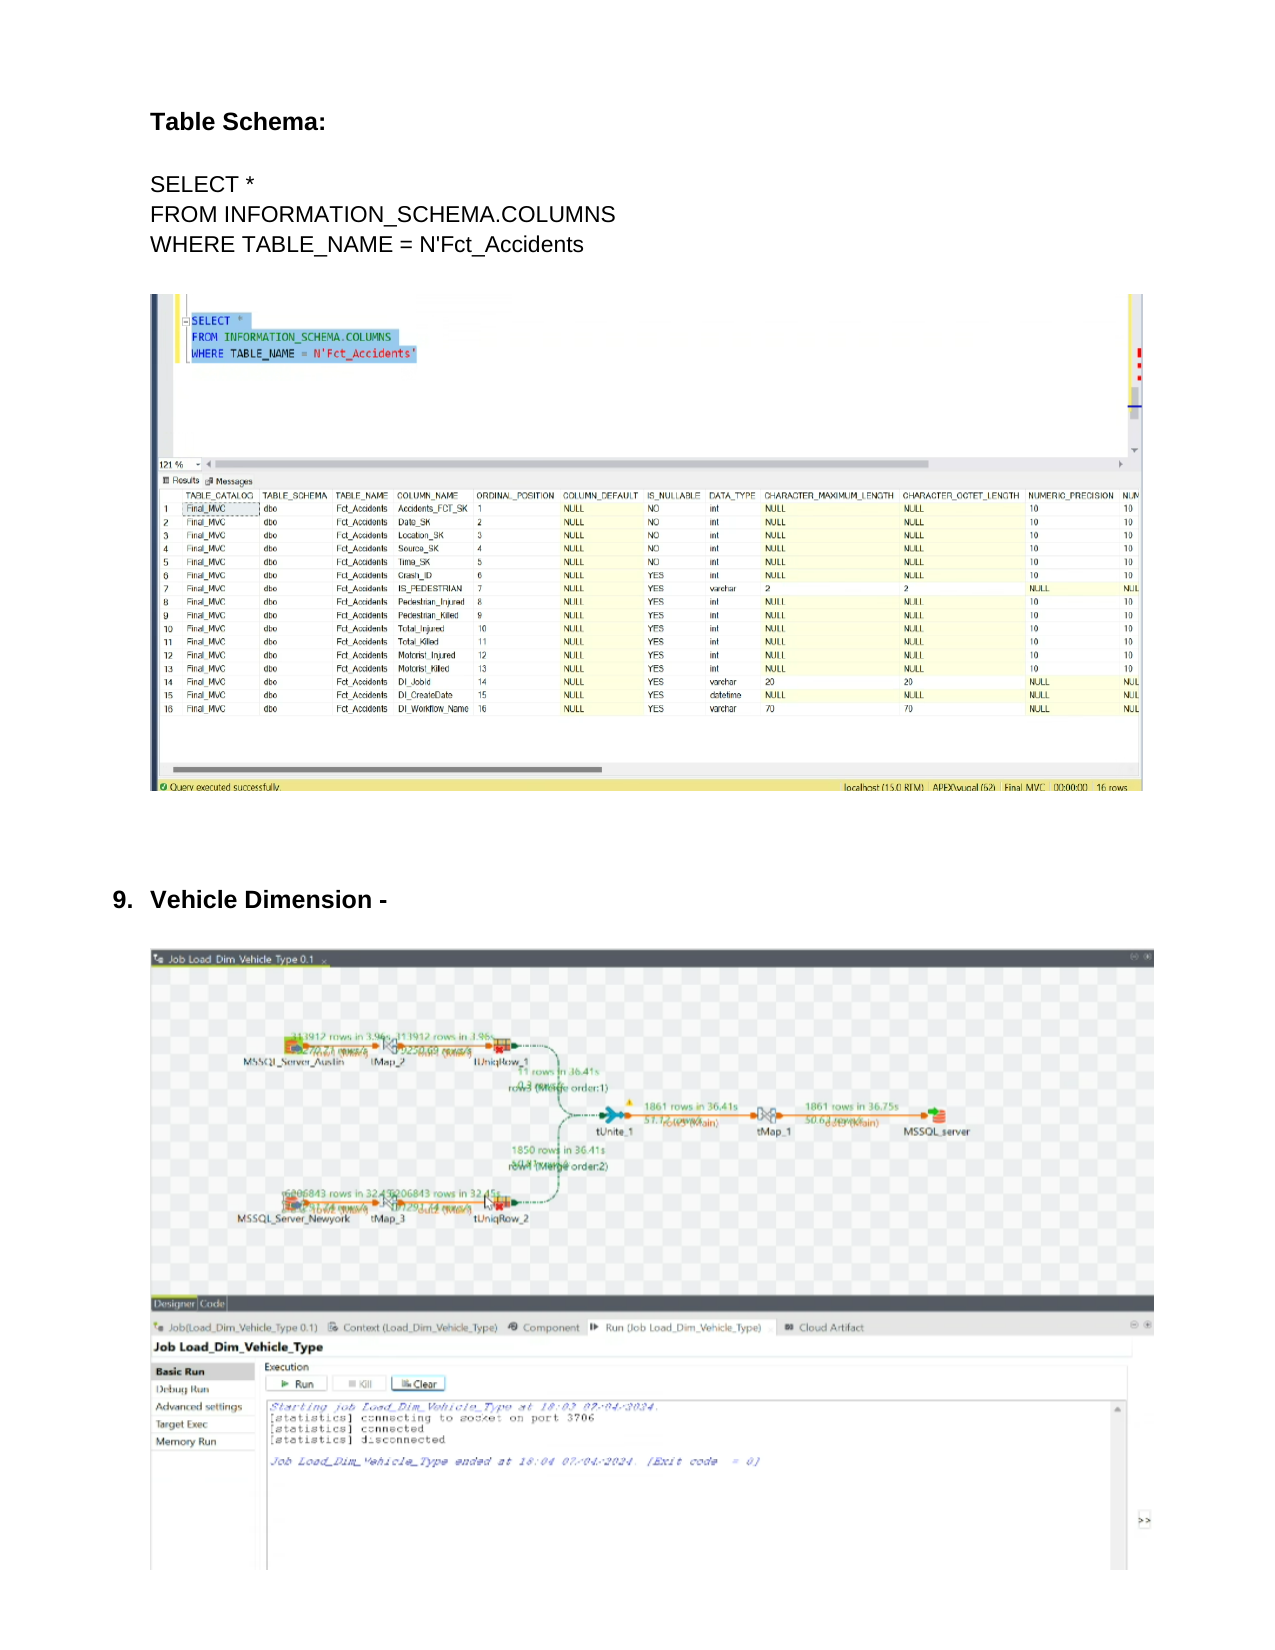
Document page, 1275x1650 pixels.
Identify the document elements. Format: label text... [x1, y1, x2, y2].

picture [150, 948, 1154, 1570]
picture [150, 294, 1143, 791]
text SELECT * [150, 171, 1125, 197]
text Table Schema: [150, 107, 1125, 136]
list Vehicle Dimension - [112, 885, 1125, 913]
text FROM INFORMATION_SCHEMA.COLUMNS [150, 201, 1125, 227]
text WHERE TABLE_NAME = N'Fct_Accidents [150, 231, 1125, 257]
